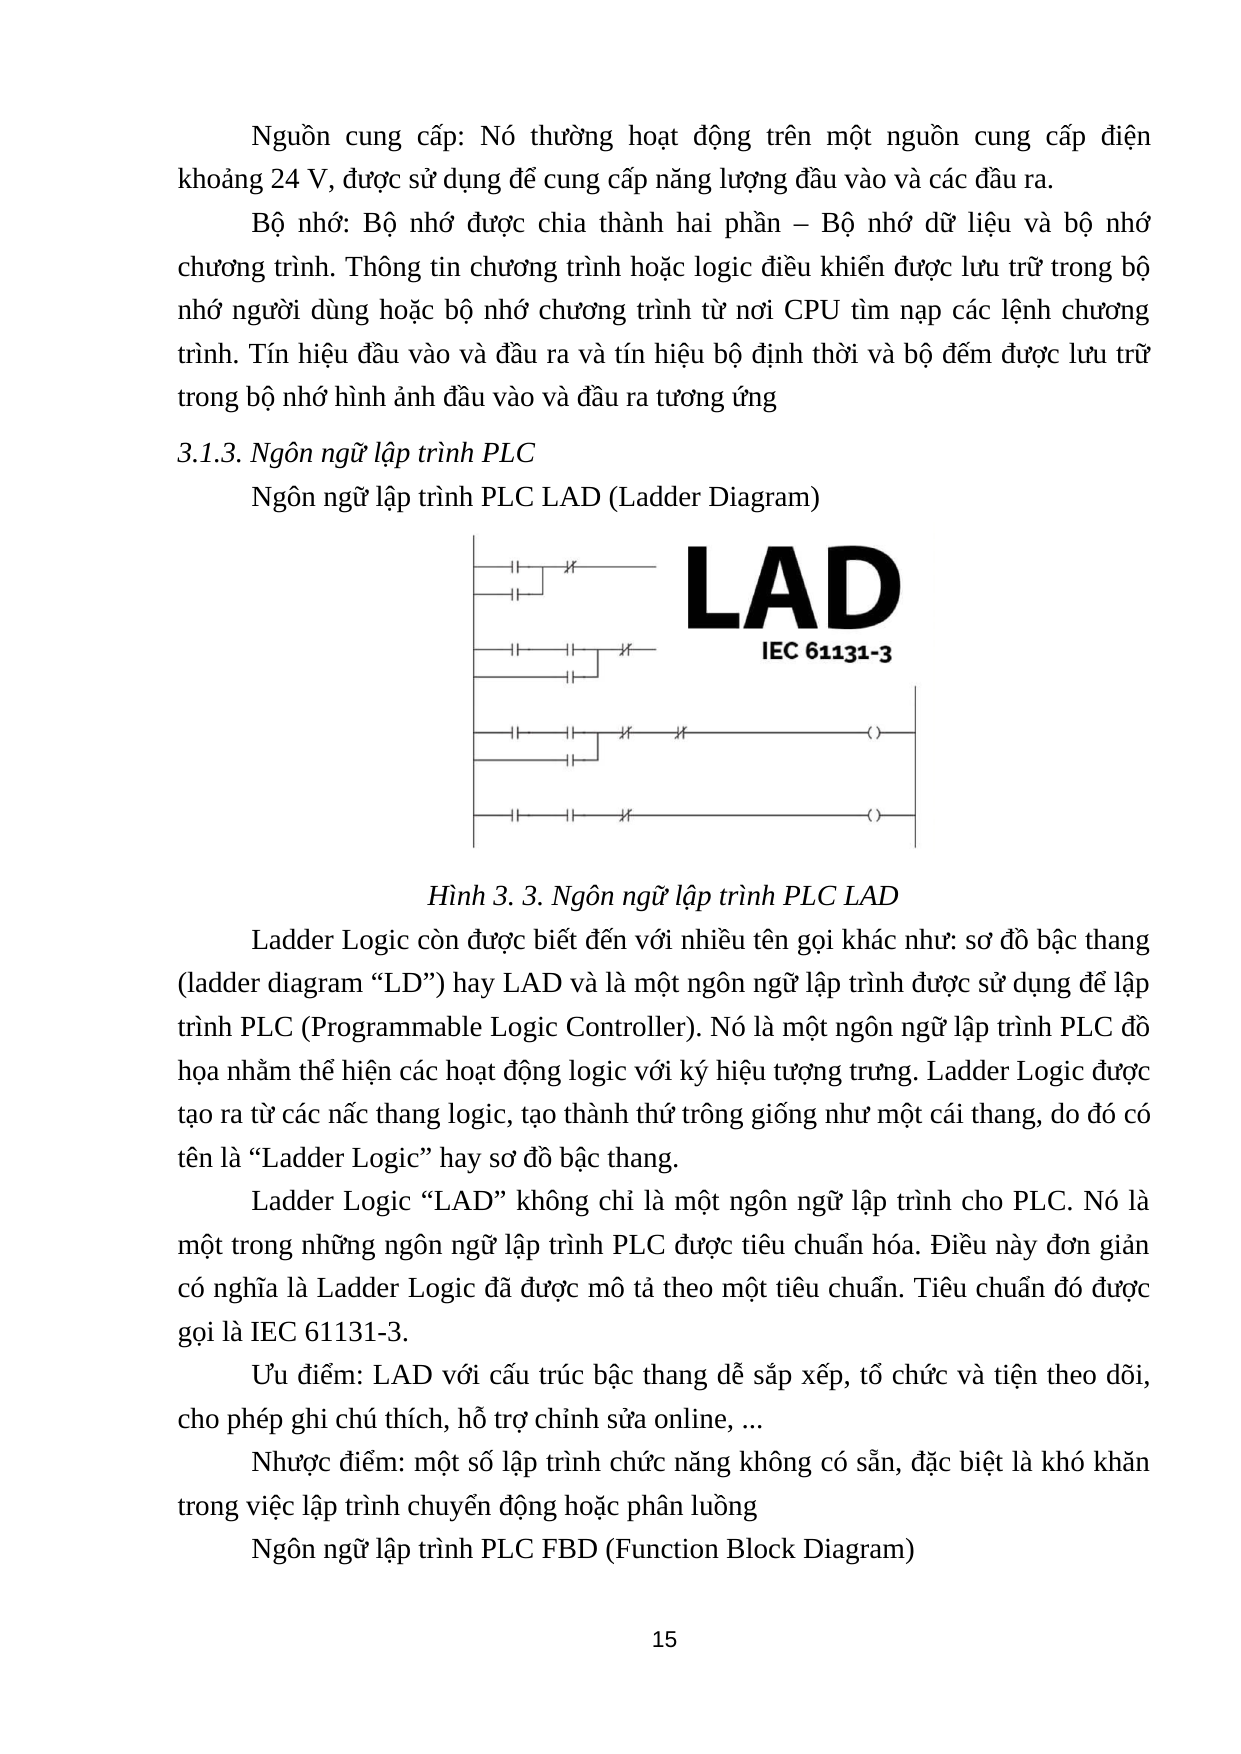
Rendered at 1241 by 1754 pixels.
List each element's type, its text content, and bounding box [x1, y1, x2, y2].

text Ngôn ngữ lập trình PLC FBD (Function Block Diagram) [177, 1532, 1152, 1565]
text Hình 3. 3. Ngôn ngữ lập trình PLC LAD [177, 878, 1152, 912]
text Nhược điểm: một số lập trình chức năng không có sẵn, đặc biệt là khó khăn trong việc lập trình chuyển động hoặc phân luồng [177, 1444, 1152, 1522]
text Ngôn ngữ lập trình PLC [177, 435, 1092, 469]
text Ưu điểm: LAD với cấu trúc bậc thang dễ sắp xếp, tổ chức và tiện theo dõi, cho phép ghi chú thích, hỗ trợ chỉnh sửa online, ... [177, 1357, 1152, 1434]
picture [459, 522, 944, 856]
text Ladder Logic còn được biết đến với nhiều tên gọi khác như: sơ đồ bậc thang (ladder diagram “LD”) hay LAD và là một ngôn ngữ lập trình được sử dụng để lập trình PLC (Programmable Logic Controller). Nó là một ngôn ngữ lập trình PLC đồ họa nhằm thể hiện các hoạt động logic với ký hiệu tượng trưng. Ladder Logic được tạo ra từ các nấc thang logic, tạo thành thứ trông giống như một cái thang, do đó có tên là “Ladder Logic” hay sơ đồ bậc thang. [177, 922, 1152, 1173]
text Nguồn cung cấp: Nó thường hoạt động trên một nguồn cung cấp điện khoảng 24 V, được sử dụng để cung cấp năng lượng đầu vào và các đầu ra. [177, 118, 1152, 195]
text Ladder Logic “LAD” không chỉ là một ngôn ngữ lập trình cho PLC. Nó là một trong những ngôn ngữ lập trình PLC được tiêu chuẩn hóa. Điều này đơn giản có nghĩa là Ladder Logic đã được mô tả theo một tiêu chuẩn. Tiêu chuẩn đó được gọi là IEC 61131-3. [177, 1183, 1152, 1347]
text Ngôn ngữ lập trình PLC LAD (Ladder Diagram) [177, 479, 1152, 512]
text Bộ nhớ: Bộ nhớ được chia thành hai phần – Bộ nhớ dữ liệu và bộ nhớ chương trình. Thông tin chương trình hoặc logic điều khiển được lưu trữ trong bộ nhớ người dùng hoặc bộ nhớ chương trình từ nơi CPU tìm nạp các lệnh chương trình. Tín hiệu đầu vào và đầu ra và tín hiệu bộ định thời và bộ đếm được lưu trữ trong bộ nhớ hình ảnh đầu vào và đầu ra tương ứng [177, 205, 1152, 413]
